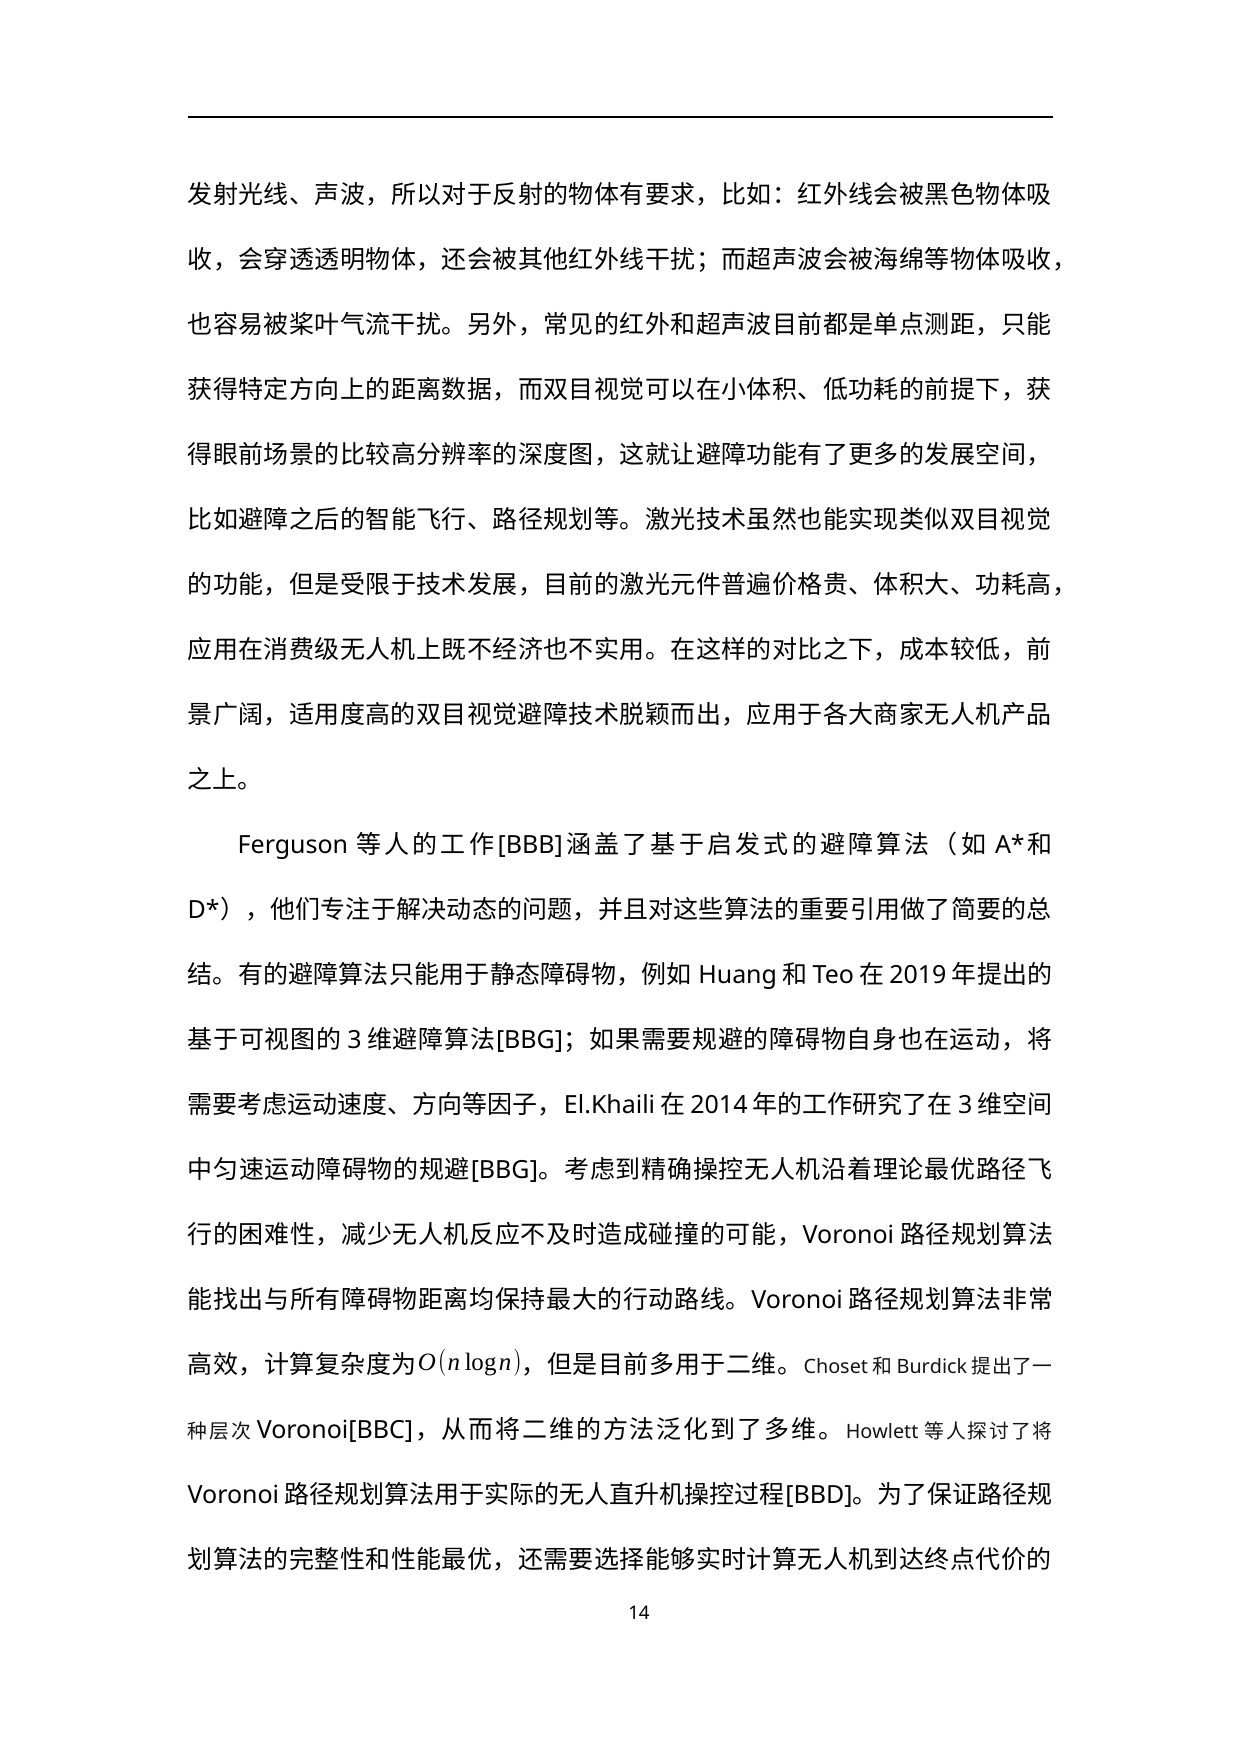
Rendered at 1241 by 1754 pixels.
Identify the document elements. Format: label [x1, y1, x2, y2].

list [187, 810, 1053, 1590]
list [187, 160, 1053, 810]
